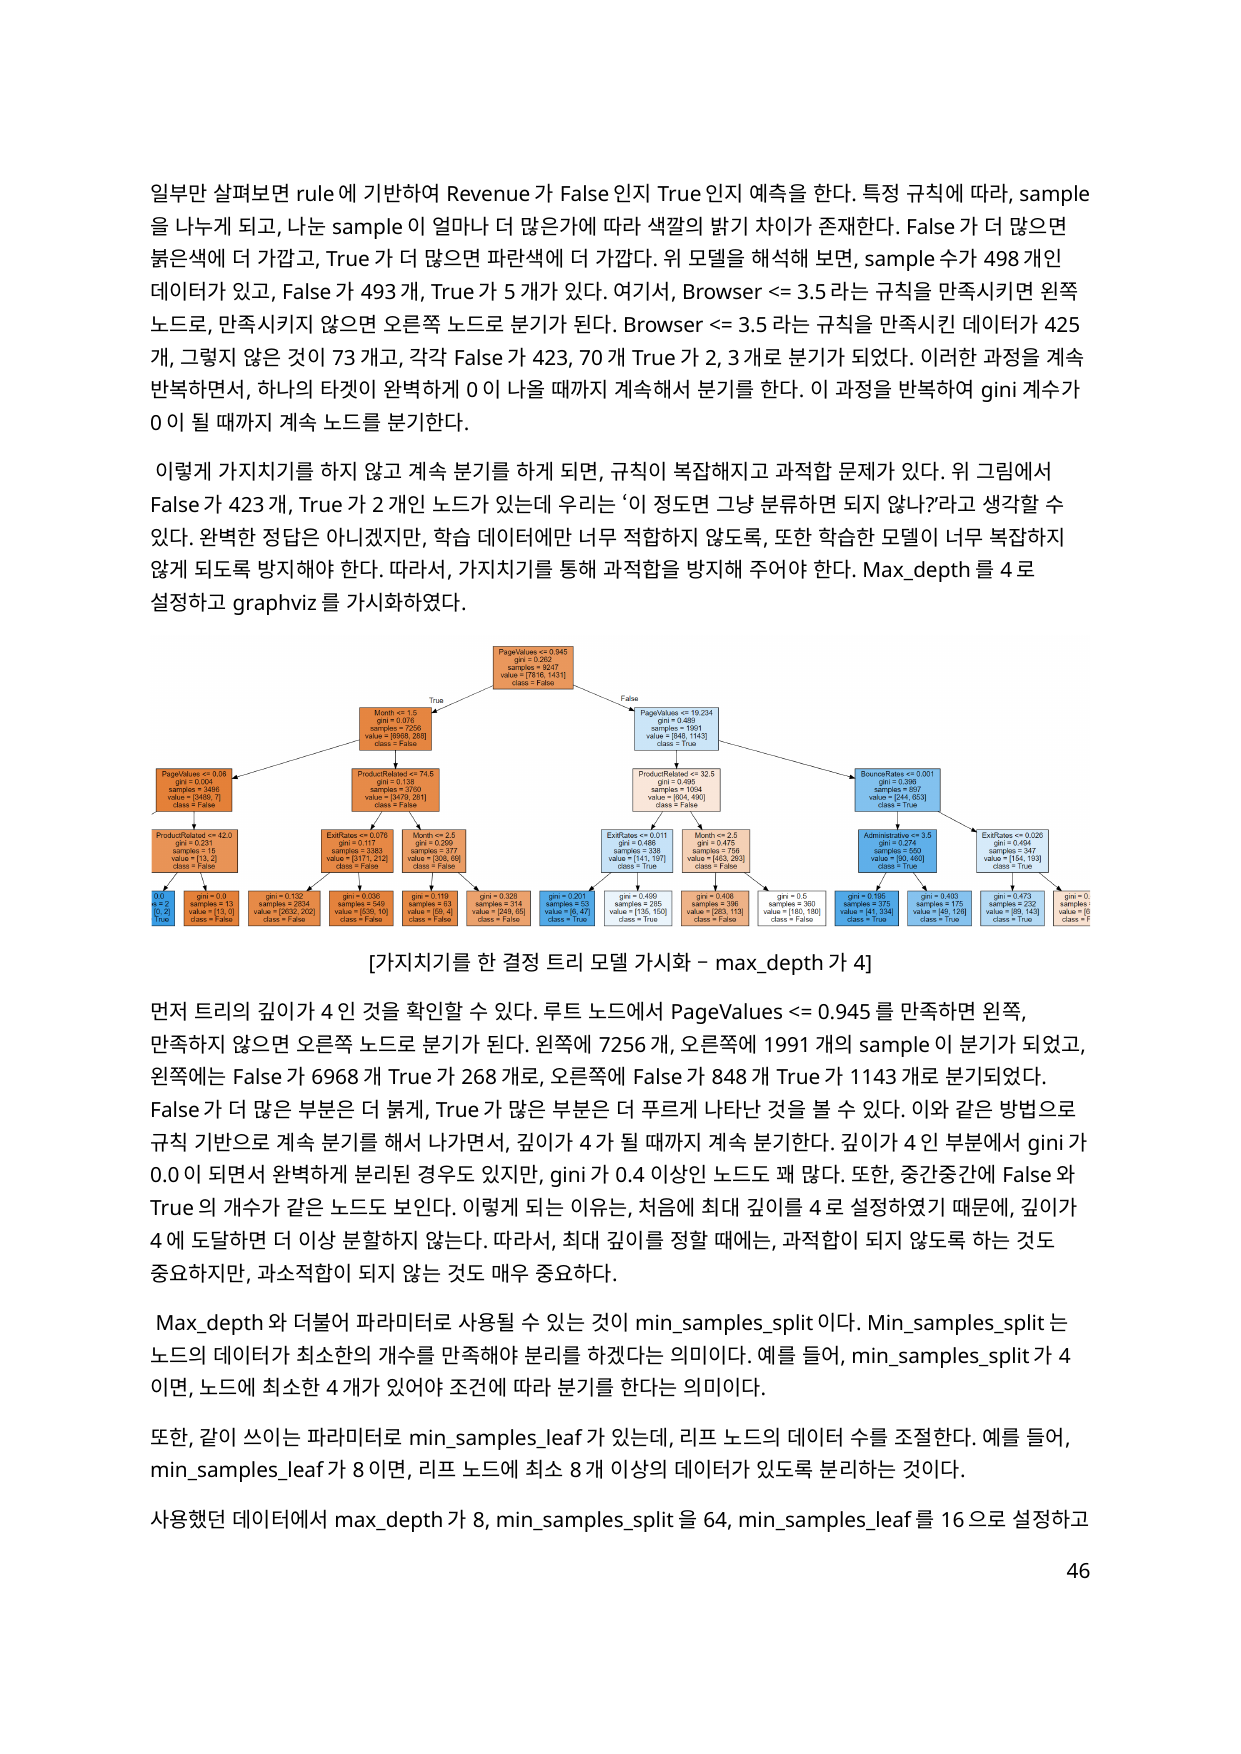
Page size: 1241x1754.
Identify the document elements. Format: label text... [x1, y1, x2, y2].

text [150, 1503, 1090, 1533]
text 먼저 트리의 깊이가 4인 것을 확인할 수 있다. 루트 노드에서 PageValues <= 0.945를 만족하면 왼쪽, 만족하지 않으면 오른쪽 노드로 분기가 된다. 왼쪽에 7256개, 오른쪽에 1991개의 sample이 분기가 되었고, 왼쪽에는 False가 6968개 True가 268개로, 오른쪽에 False가 848개 True가 1143개로 분기되었다. False가 더 많은 부분은 더 붉게, True가 많은 부분은 더 푸르게 나타난 것을 볼 수 있다. 이와 같은 방법으로 규칙 기반으로 계속 분기를 해서 나가면서, 깊이가 4가 될 때까지 계속 분기한다. 깊이가 4인 부분에서 gini가 0.0이 되면서 완벽하게 분리된 경우도 있지만, gini가 0.4 이상인 노드도 꽤 많다. 또한, 중간중간에 False와 True의 개수가 같은 노드도 보인다. 이렇게 되는 이유는, 처음에 최대 깊이를 4로 설정하였기 때문에, 깊이가 4에 도달하면 더 이상 분할하지 않는다. 따라서, 최대 깊이를 정할 때에는, 과적합이 되지 않도록 하는 것도 중요하지만, 과소적합이 되지 않는 것도 매우 중요하다. [150, 995, 1090, 1287]
text Max_depth와 더불어 파라미터로 사용될 수 있는 것이 min_samples_split이다. Min_samples_split는 노드의 데이터가 최소한의 개수를 만족해야 분리를 하겠다는 의미이다. 예를 들어, min_samples_split가 4이면, 노드에 최소한 4개가 있어야 조건에 따라 분기를 한다는 의미이다. [150, 1306, 1090, 1402]
text 또한, 같이 쓰이는 파라미터로 min_samples_leaf가 있는데, 리프 노드의 데이터 수를 조절한다. 예를 들어, min_samples_leaf가 8이면, 리프 노드에 최소 8개 이상의 데이터가 있도록 분리하는 것이다. [150, 1421, 1090, 1484]
text 이렇게 가지치기를 하지 않고 계속 분기를 하게 되면, 규칙이 복잡해지고 과적합 문제가 있다. 위 그림에서 False가 423개, True가 2개인 노드가 있는데 우리는 ‘이 정도면 그냥 분류하면 되지 않나?’라고 생각할 수 있다. 완벽한 정답은 아니겠지만, 학습 데이터에만 너무 적합하지 않도록, 또한 학습한 모델이 너무 복잡하지 않게 되도록 방지해야 한다. 따라서, 가지치기를 통해 과적합을 방지해 주어야 한다. Max_depth를 4로 설정하고 graphviz를 가시화하였다. [150, 456, 1090, 617]
text [가지치기를 한 결정 트리 모델 가시화 – max_depth가 4] [150, 946, 1090, 976]
picture [150, 635, 1091, 927]
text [150, 177, 1090, 436]
